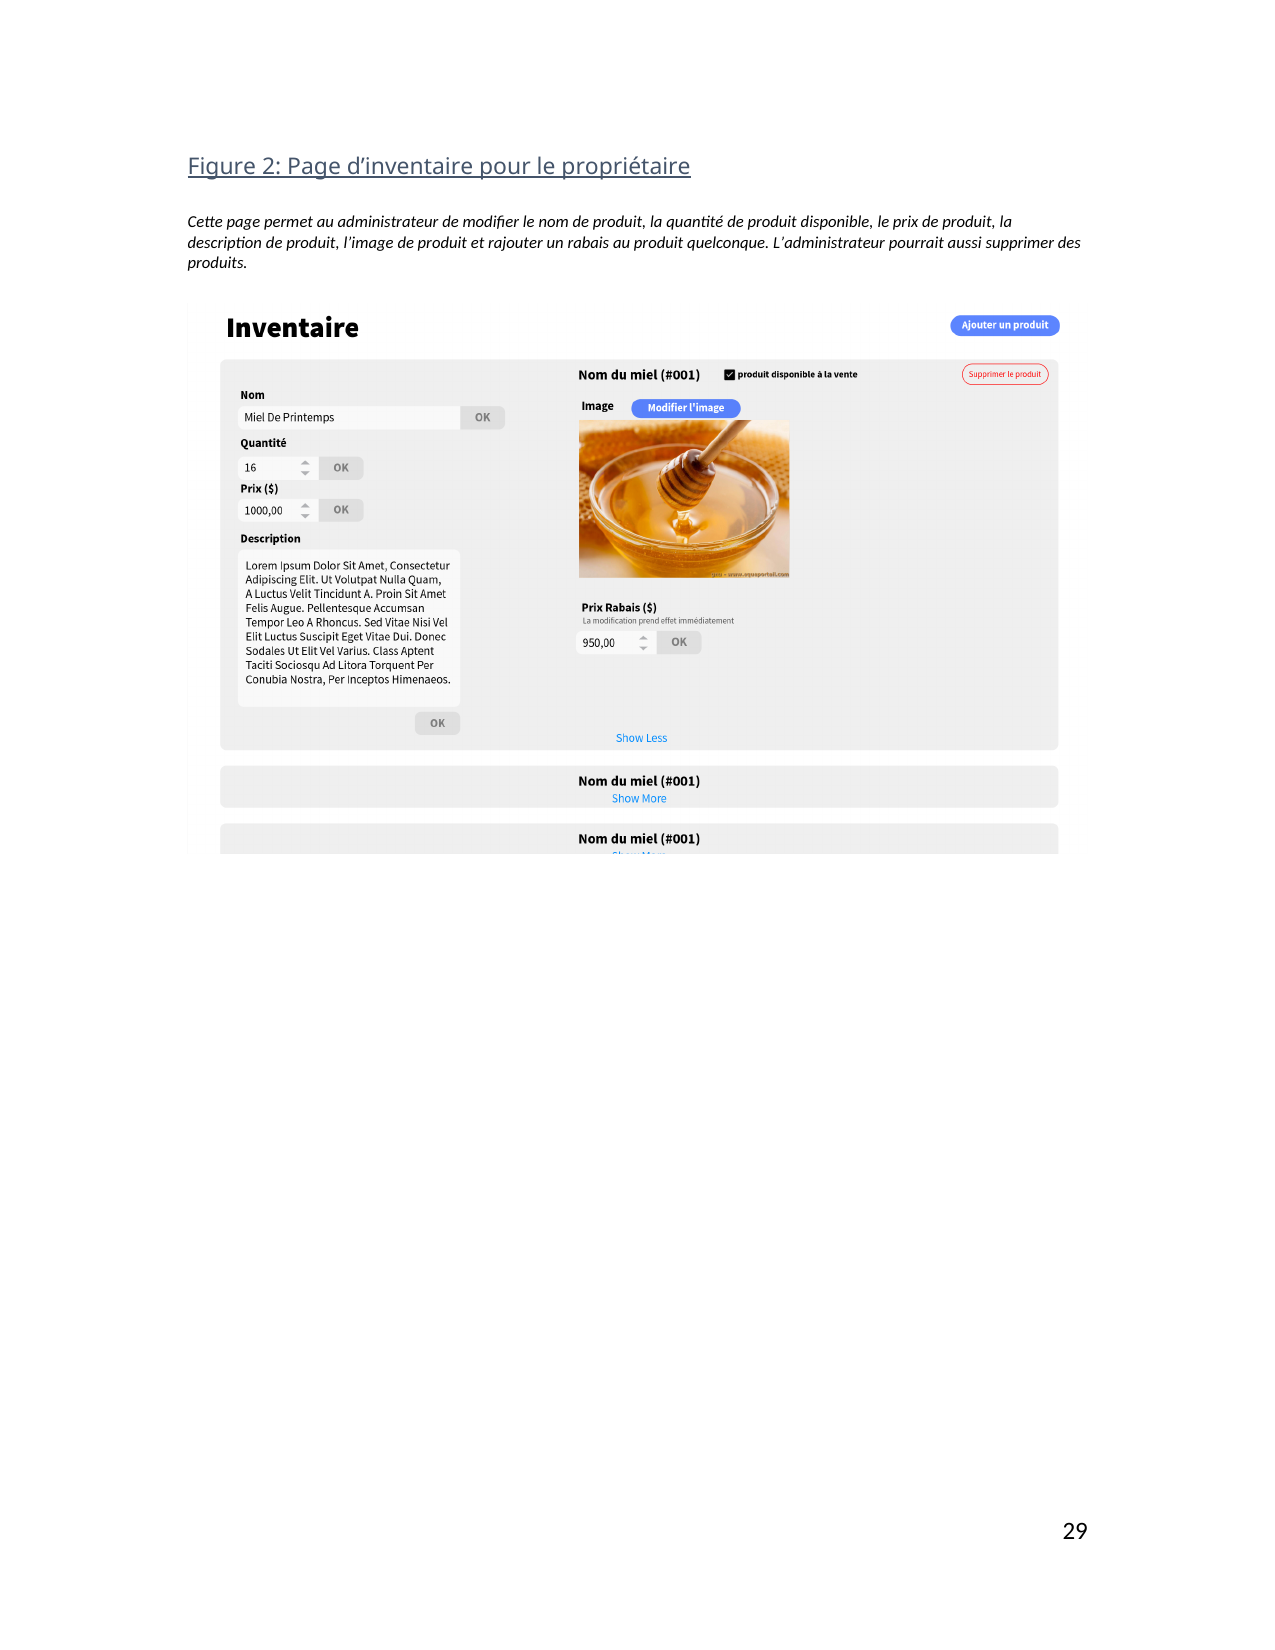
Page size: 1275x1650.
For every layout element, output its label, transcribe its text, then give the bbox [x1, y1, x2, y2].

picture [187, 303, 1088, 854]
subtitle Figure 2: Page d’inventaire pour le propriétaire [187, 150, 1087, 181]
text Cette page permet au administrateur de modifier le nom de produit, la quantité de produit disponible, le prix de produit, la description de produit, l’image de produit et rajouter un rabais au produit quelconque. L’administrateur pourrait aussi supprimer des produits. [187, 212, 1087, 273]
